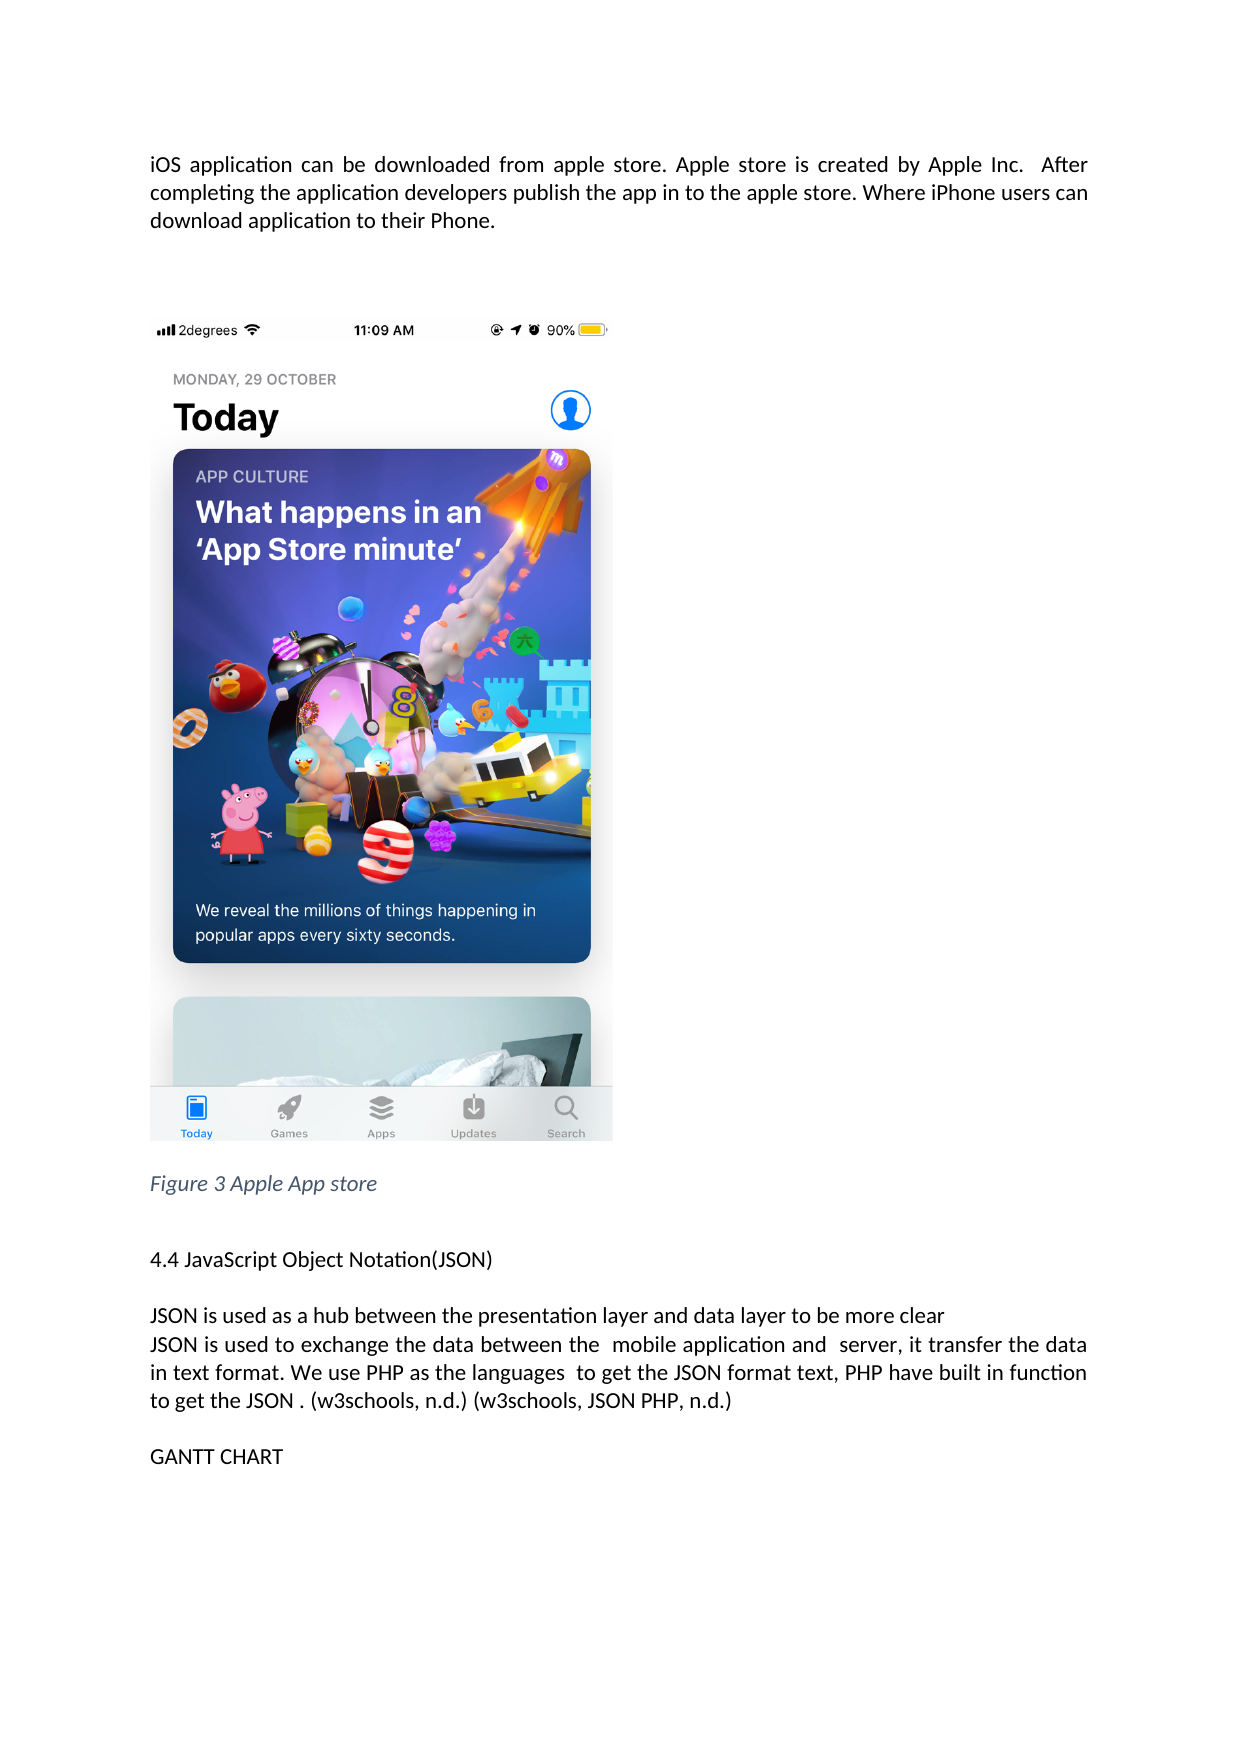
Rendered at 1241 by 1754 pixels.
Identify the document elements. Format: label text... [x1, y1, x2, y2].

text Figure 3 Apple App store [150, 1169, 1090, 1197]
text 4.4 JavaScript Object Notation(JSON) [150, 1246, 1090, 1274]
text iOS application can be downloaded from apple store. Apple store is created by Apple Inc. After completing the application developers publish the app in to the apple store. Where iPhone users can download application to their Phone. [150, 150, 1090, 234]
text JSON is used to exchange the data between the mobile application and server, it transfer the data in text format. We use PHP as the languages to get the JSON format text, PHP have built in function to get the JSON . [150, 1330, 1090, 1414]
picture [150, 318, 613, 1141]
text JSON is used as a hub between the presentation layer and data layer to be more clear [150, 1302, 1090, 1330]
text GANTT CHART [150, 1442, 1090, 1470]
